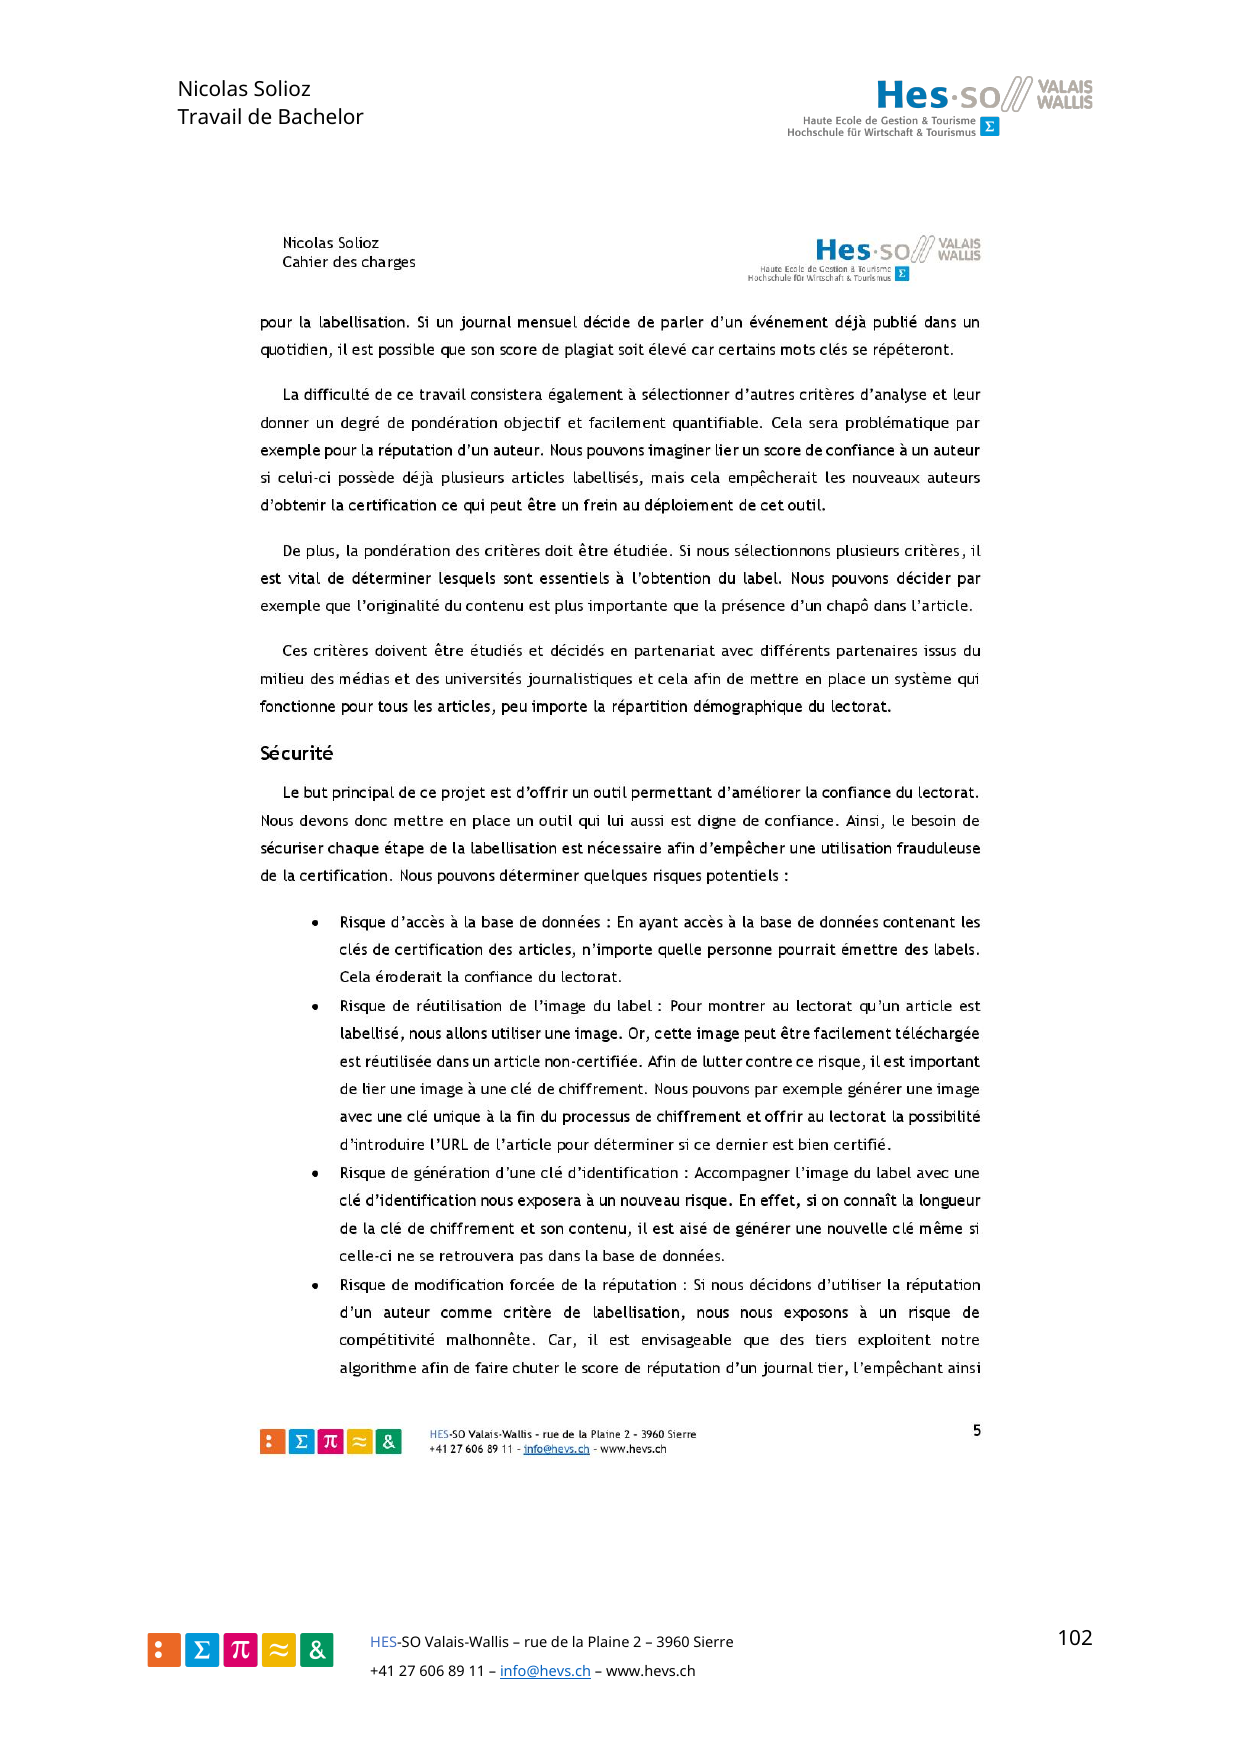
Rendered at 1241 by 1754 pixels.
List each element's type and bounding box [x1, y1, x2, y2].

picture [196, 1654, 209, 1658]
picture [219, 1633, 334, 1667]
picture [788, 76, 1093, 136]
picture [147, 1633, 185, 1667]
picture [147, 177, 1093, 1514]
picture [196, 1642, 202, 1652]
